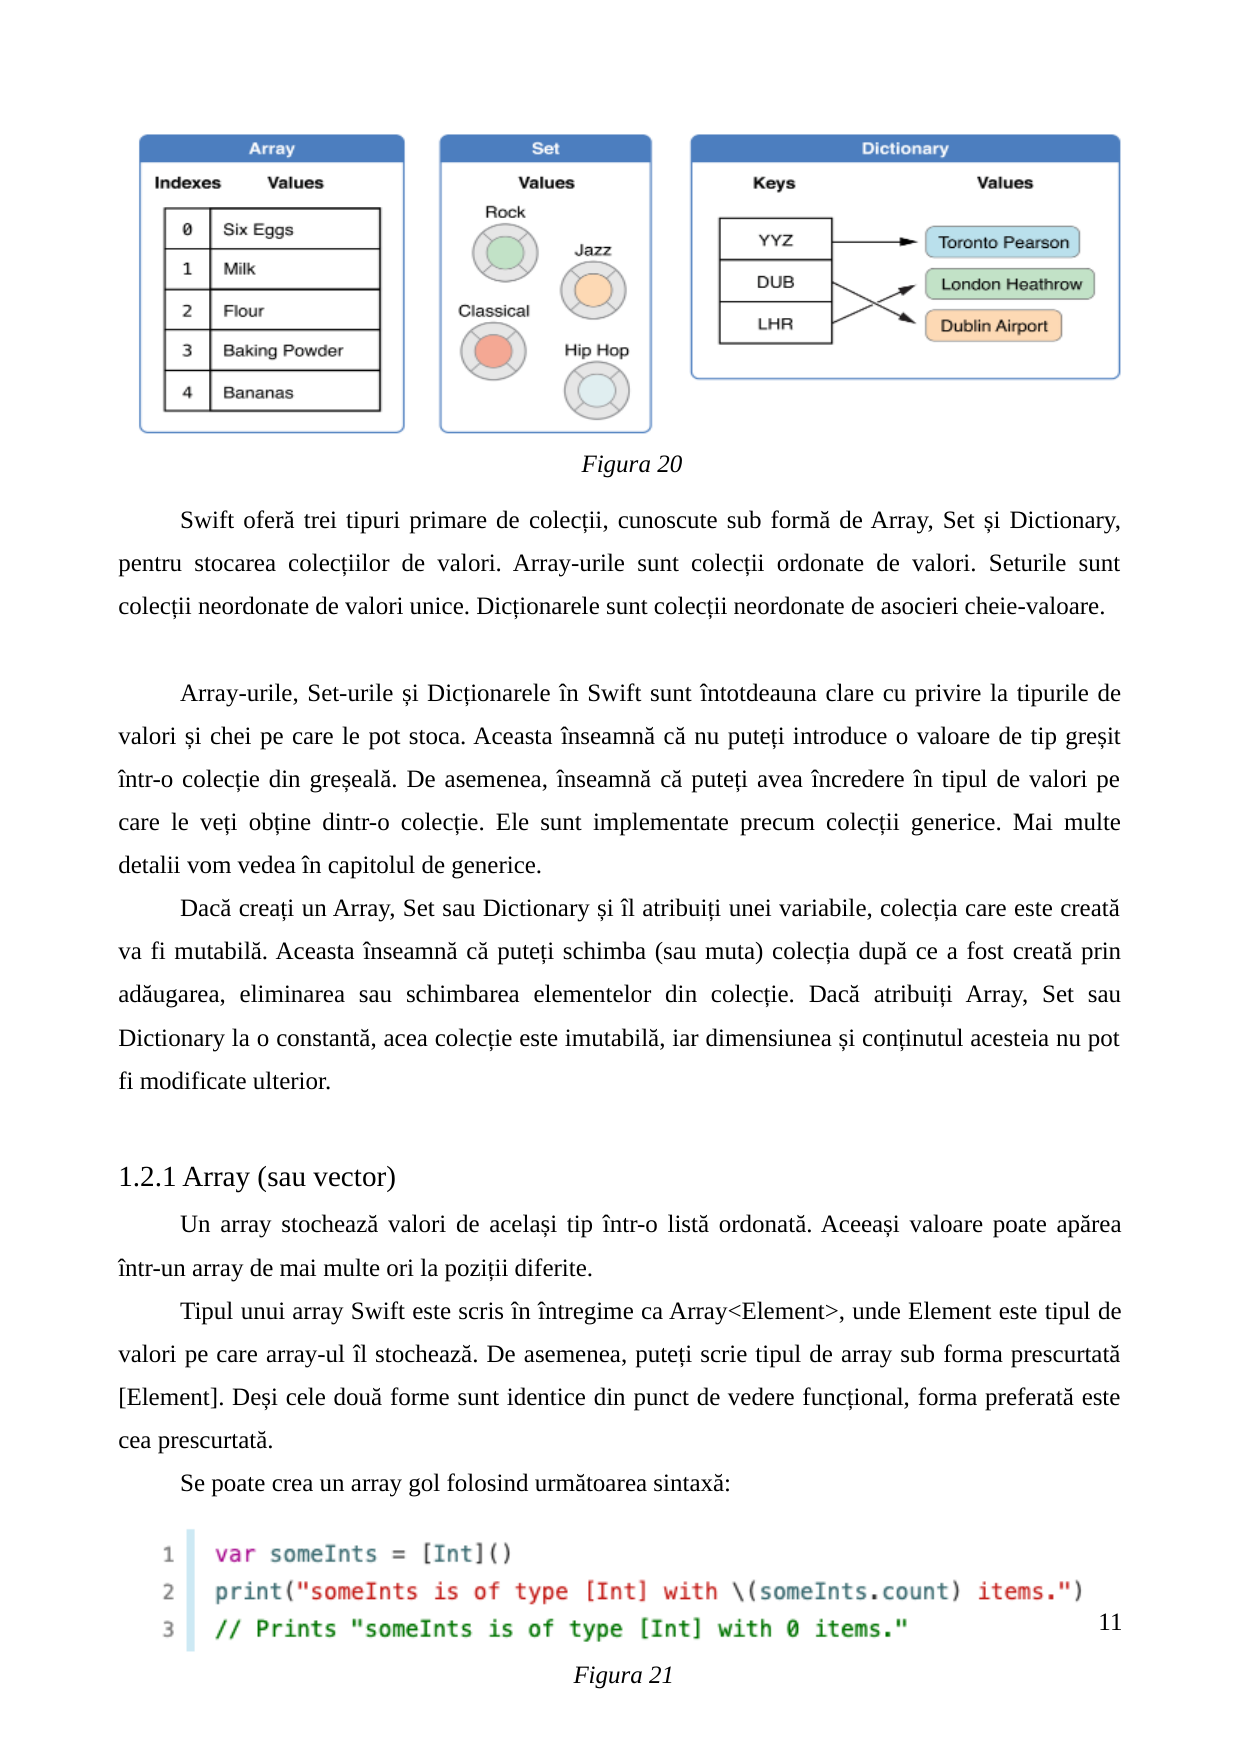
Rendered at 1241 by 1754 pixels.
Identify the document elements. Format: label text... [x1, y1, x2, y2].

text Se poate crea un array gol folosind următoarea sintaxă: [118, 1468, 1122, 1497]
picture [129, 128, 1134, 444]
text Dacă creați un Array, Set sau Dictionary și îl atribuiți unei variabile, colecția care este creată va fi mutabilă. Aceasta înseamnă că puteți schimba (sau muta) colecția după ce a fost creată prin adăugarea, eliminarea sau schimbarea elementelor din colecție. Dacă atribuiți Array, Set sau Dictionary la o constantă, acea colecție este imutabilă, iar dimensiunea și conținutul acesteia nu pot fi modificate ulterior. [118, 893, 1122, 1094]
text Array-urile, Set-urile și Dicționarele în Swift sunt întotdeauna clare cu privire la tipurile de valori și chei pe care le pot stoca. Aceasta înseamnă că nu puteți introduce o valoare de tip greșit într-o colecție din greșeală. De asemenea, înseamnă că puteți avea încredere în tipul de valori pe care le veți obține dintr-o colecție. Ele sunt implementate precum colecții generice. Mai multe detalii vom vedea în capitolul de generice. [118, 678, 1122, 879]
text Tipul unui array Swift este scris în întregime ca Array<Element>, unde Element este tipul de valori pe care array-ul îl stochează. De asemenea, puteți scrie tipul de array sub forma prescurtată [Element]. Deși cele două forme sunt identice din punct de vedere funcțional, forma preferată este cea prescurtată. [118, 1296, 1122, 1454]
picture [153, 1523, 1094, 1655]
text Un array stochează valori de același tip într-o listă ordonată. Aceeași valoare poate apărea într-un array de mai multe ori la poziții diferite. [118, 1209, 1122, 1281]
subtitle 1.2.1 Array (sau vector) [118, 1159, 1122, 1193]
